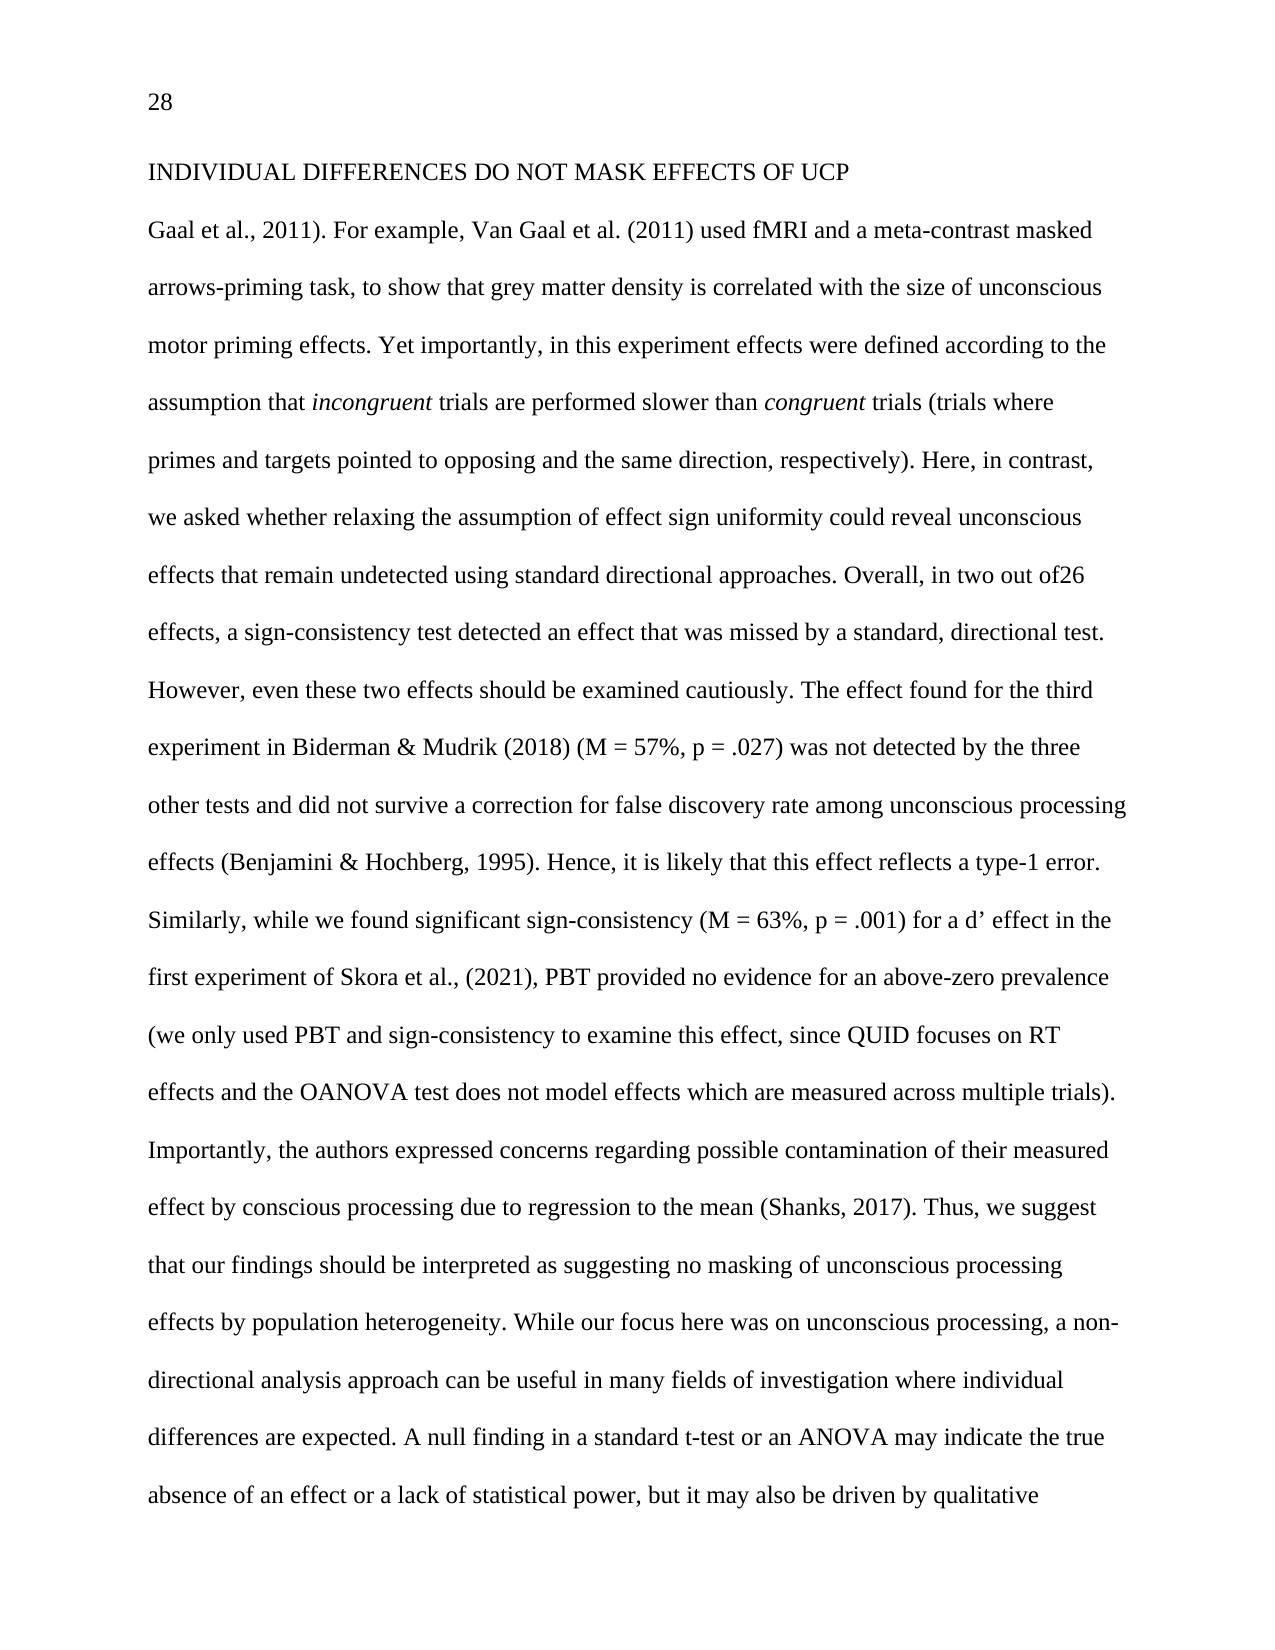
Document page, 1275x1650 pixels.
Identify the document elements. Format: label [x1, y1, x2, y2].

text [148, 215, 1127, 1509]
